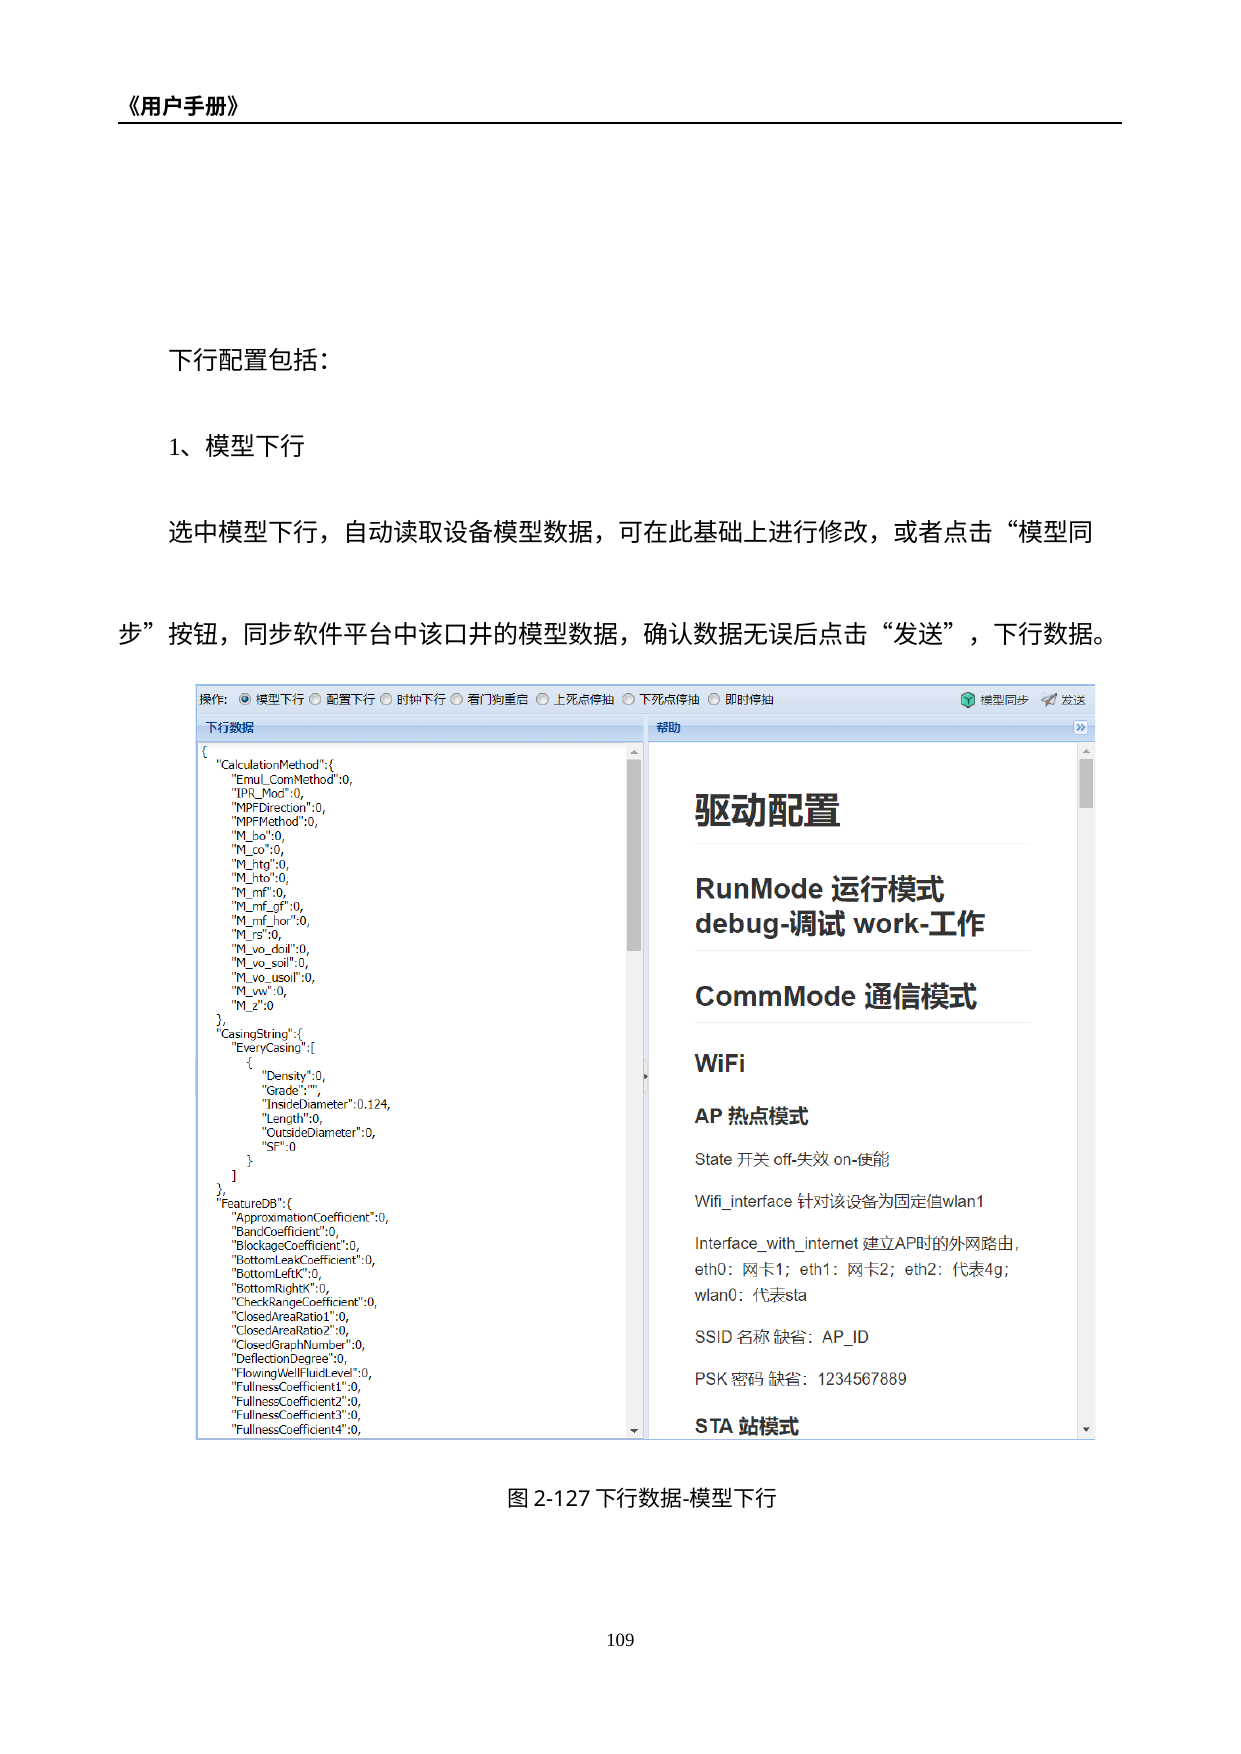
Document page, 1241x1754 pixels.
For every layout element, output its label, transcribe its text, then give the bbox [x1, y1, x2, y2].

text 下行配置包括： [118, 325, 1122, 393]
text 图2-127下行数据-模型下行 [118, 1480, 1122, 1514]
text 1、模型下行 [118, 411, 1122, 479]
picture [195, 684, 1096, 1440]
text 选中模型下行，自动读取设备模型数据，可在此基础上进行修改，或者点击“模型同步”按钮，同步软件平台中该口井的模型数据，确认数据无误后点击“发送”，下行数据。 [118, 497, 1122, 667]
